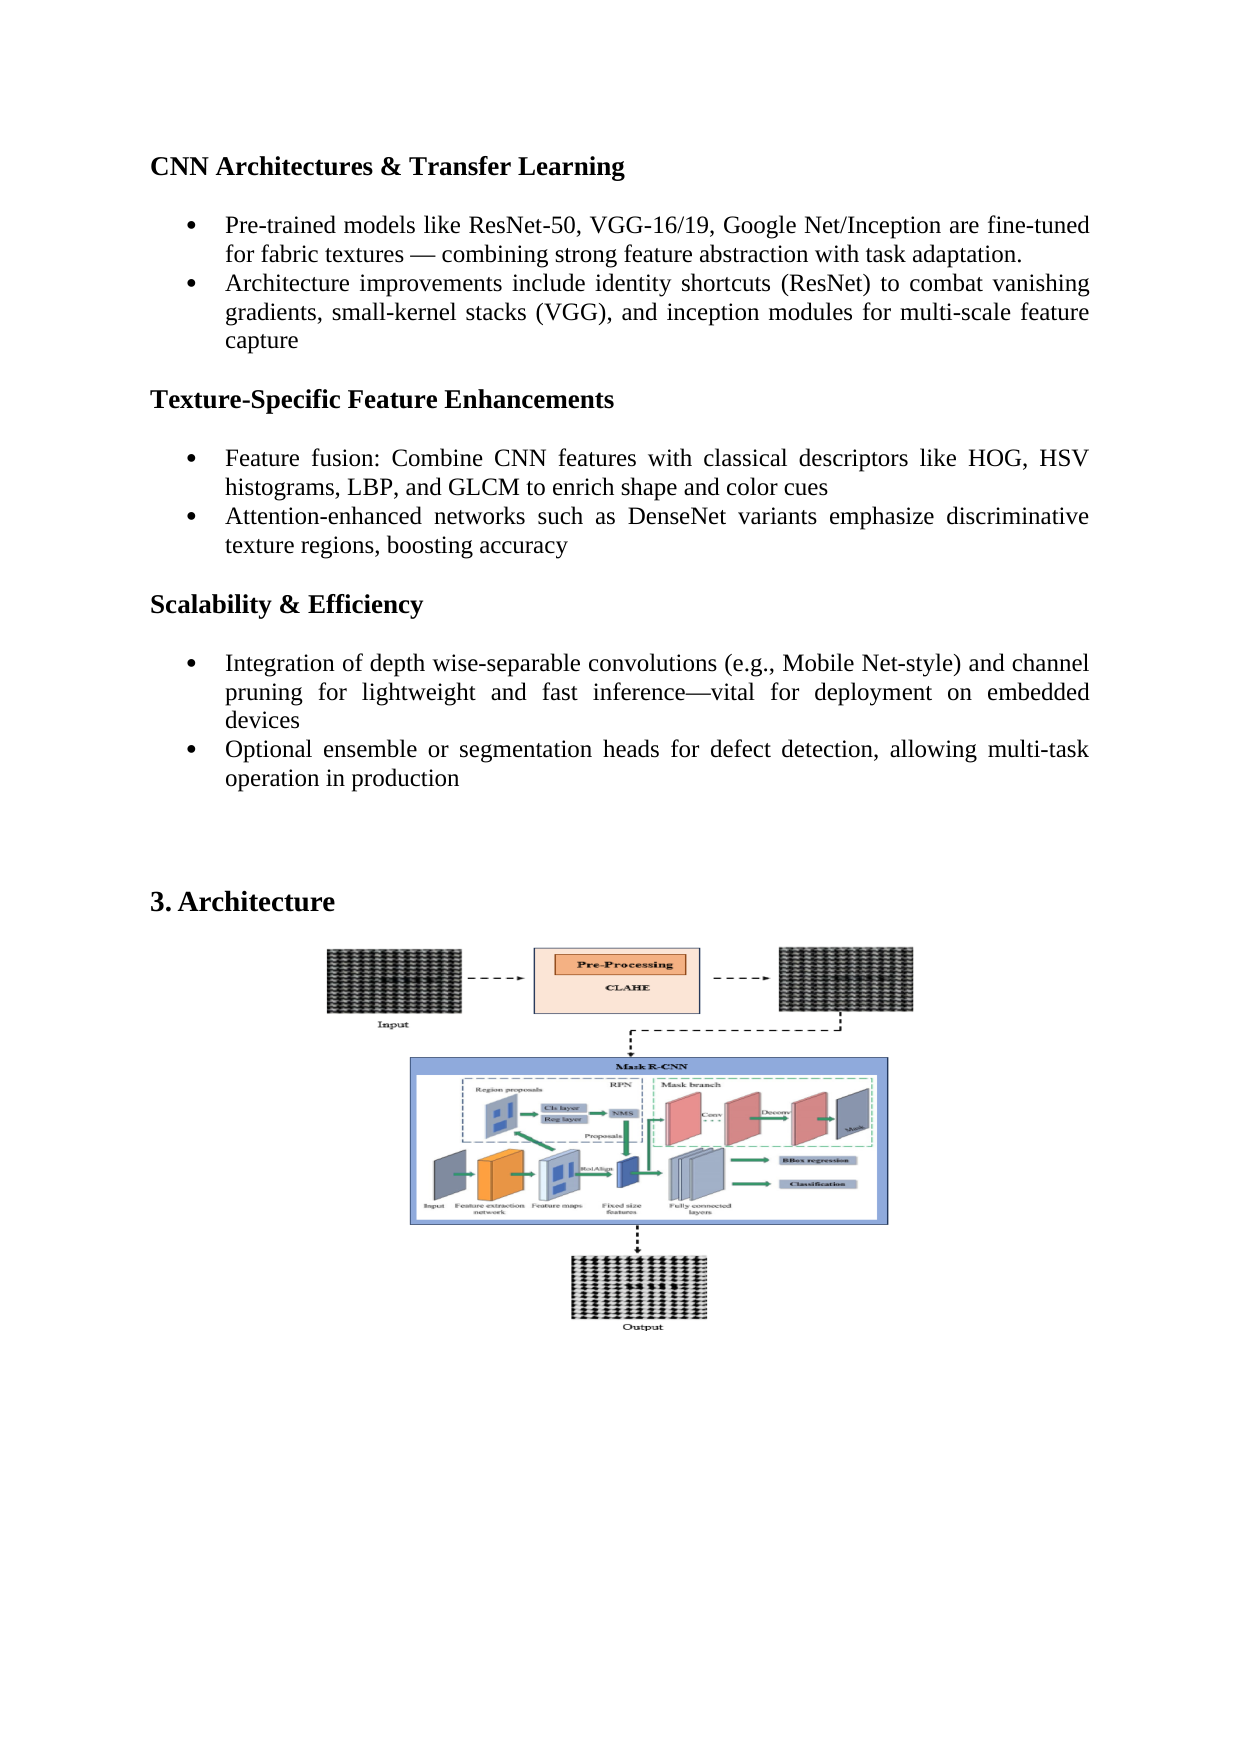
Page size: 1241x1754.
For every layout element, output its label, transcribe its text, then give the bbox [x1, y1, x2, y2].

list Architecture improvements include identity shortcuts (ResNet) to combat vanishing gradients, small-kernel stacks (VGG), and inception modules for multi-scale feature capture [187, 268, 1090, 354]
picture [326, 946, 914, 1331]
text Scalability & Efficiency [150, 588, 1090, 619]
list Attention-enhanced networks such as DenseNet variants emphasize discriminative texture regions, boosting accuracy [187, 501, 1090, 558]
list Optional ensemble or segmentation heads for defect detection, allowing multi-task operation in production [187, 734, 1090, 792]
list Integration of depth wise-separable convolutions (e.g., Mobile Net-style) and channel pruning for lightweight and fast inference—vital for deployment on embedded devices [187, 648, 1090, 734]
list Feature fusion: Combine CNN features with classical descriptors like HOG, HSV histograms, LBP, and GLCM to enrich shape and color cues [187, 443, 1090, 501]
text 3. Architecture [150, 884, 1090, 917]
text Texture-Specific Feature Enhancements [150, 383, 1090, 414]
list Pre-trained models like ResNet-50, VGG-16/19, Google Net/Inception are fine-tuned for fabric textures — combining strong feature abstraction with task adaptation. [187, 210, 1090, 268]
text CNN Architectures & Transfer Learning [150, 150, 1090, 181]
